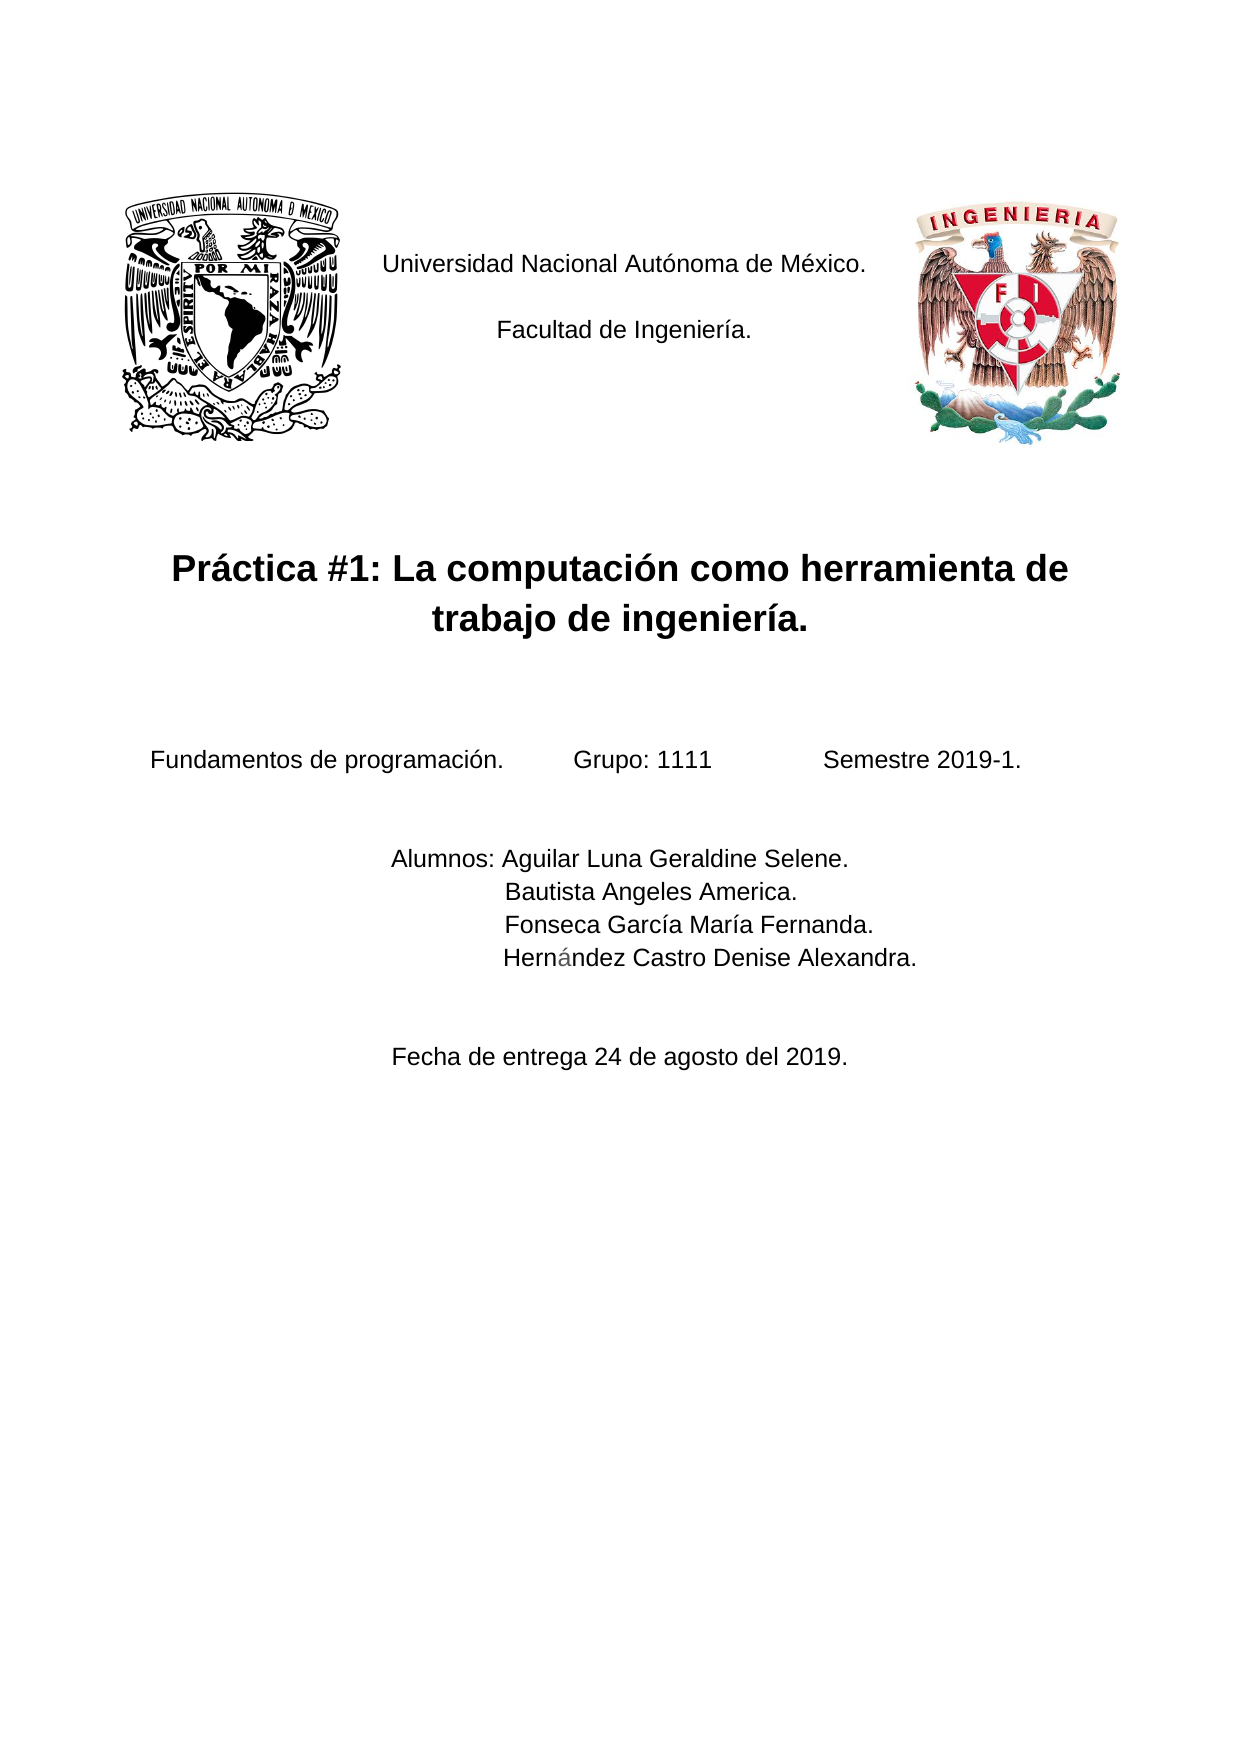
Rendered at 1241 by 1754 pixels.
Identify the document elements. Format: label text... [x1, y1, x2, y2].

text Facultad de Ingeniería. [341, 315, 907, 344]
text Práctica #1: La computación como herramienta de trabajo de ingeniería. [150, 546, 1090, 639]
text Universidad Nacional Autónoma de México. [341, 249, 907, 278]
text Alumnos: Aguilar Luna Geraldine Selene. [150, 844, 1090, 872]
text Bautista Angeles America. [150, 877, 1090, 905]
text Fonseca García María Fernanda. [150, 910, 1090, 938]
text Fundamentos de programación. Grupo: 1111 Semestre 2019-1. [150, 744, 1090, 773]
picture [907, 192, 1127, 453]
text Fecha de entrega 24 de agosto del 2019. [150, 1042, 1090, 1071]
text Hernández Castro Denise Alexandra. [150, 943, 1090, 971]
picture [121, 192, 341, 441]
